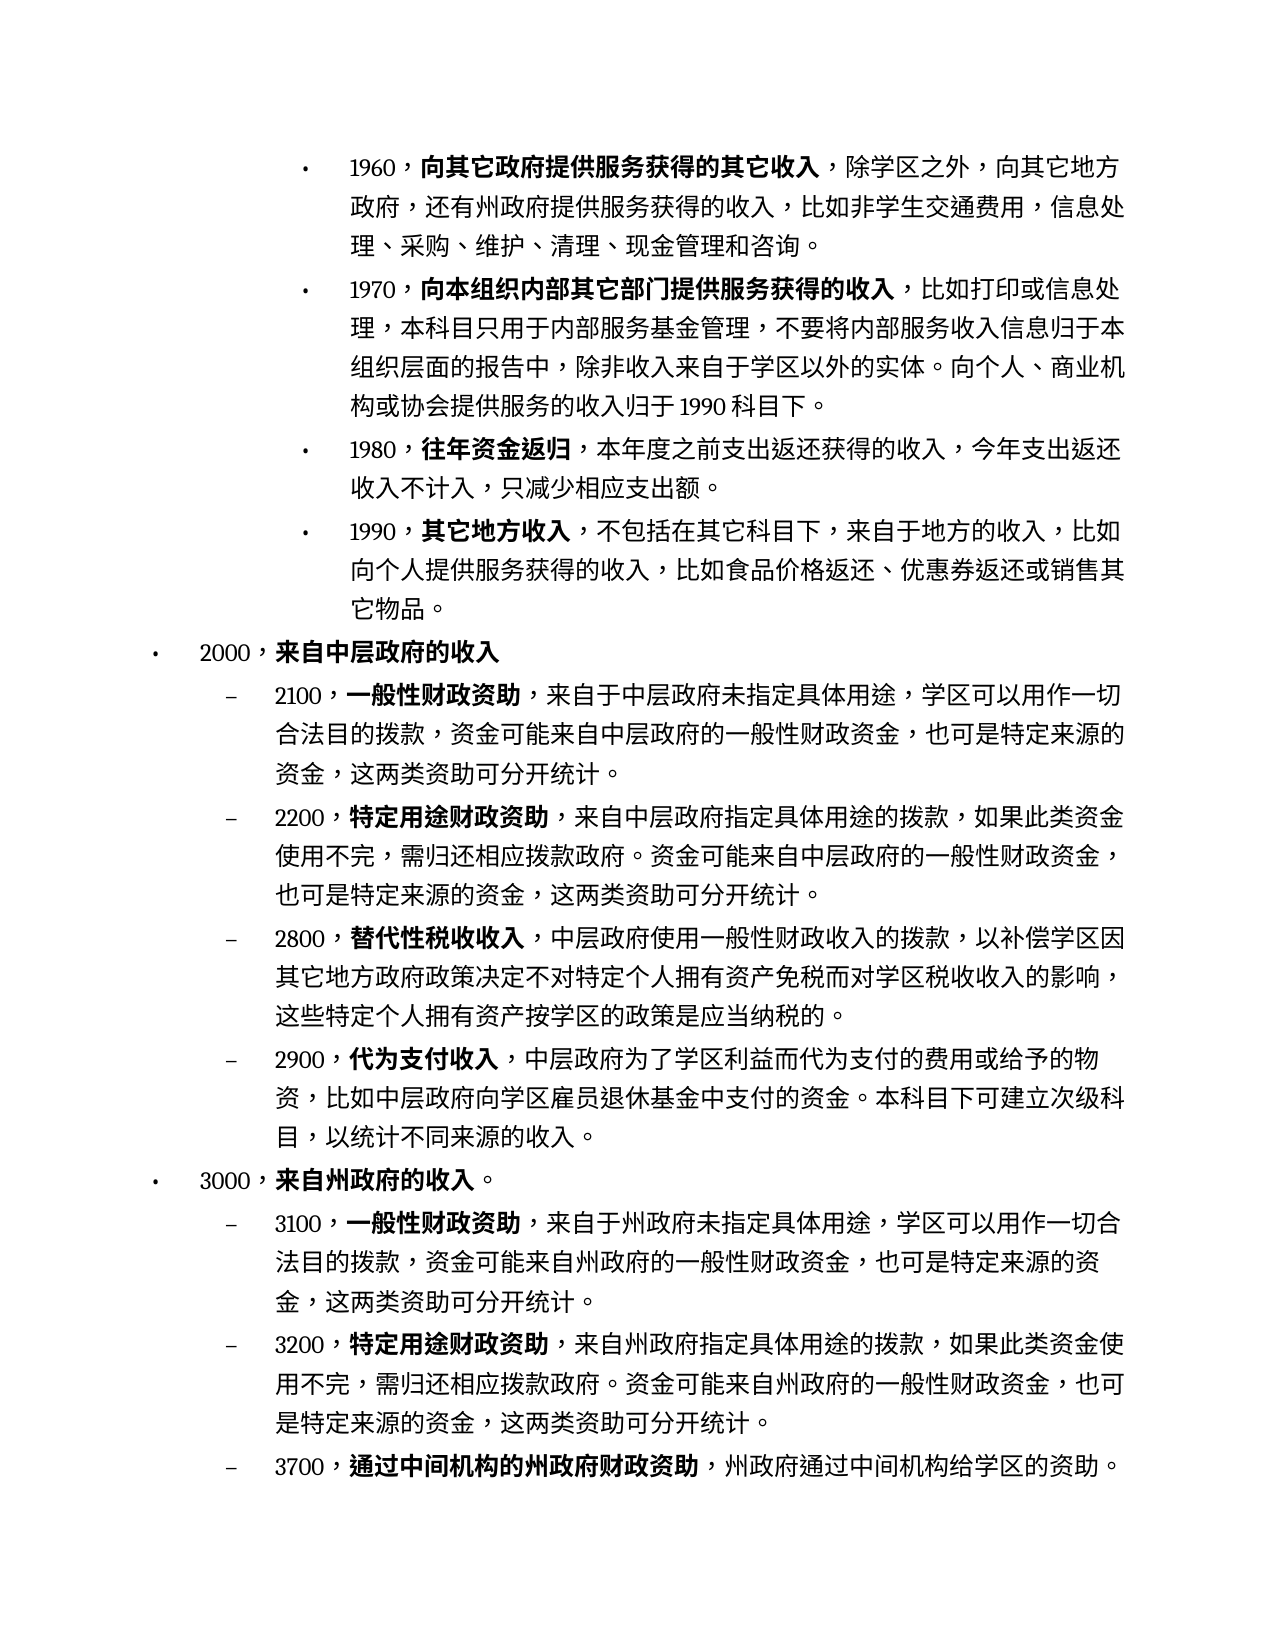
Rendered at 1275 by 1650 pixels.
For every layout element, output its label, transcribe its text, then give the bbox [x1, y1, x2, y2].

list 1970，向本组织内部其它部门提供服务获得的收入，比如打印或信息处理，本科目只用于内部服务基金管理，不要将内部服务收入信息归于本组织层面的报告中，除非收入来自于学区以外的实体。向个人、商业机构或协会提供服务的收入归于1990科目下。 [300, 271, 1125, 423]
list 2800，替代性税收收入，中层政府使用一般性财政收入的拨款，以补偿学区因其它地方政府政策决定不对特定个人拥有资产免税而对学区税收收入的影响，这些特定个人拥有资产按学区的政策是应当纳税的。 [225, 920, 1125, 1033]
list 3700，通过中间机构的州政府财政资助，州政府通过中间机构给学区的资助。 [225, 1448, 1125, 1482]
list 1960，向其它政府提供服务获得的其它收入，除学区之外，向其它地方政府，还有州政府提供服务获得的收入，比如非学生交通费用，信息处理、采购、维护、清理、现金管理和咨询。 [300, 150, 1125, 262]
list 1980，往年资金返归，本年度之前支出返还获得的收入，今年支出返还收入不计入，只减少相应支出额。 [300, 432, 1125, 505]
list 1990，其它地方收入，不包括在其它科目下，来自于地方的收入，比如向个人提供服务获得的收入，比如食品价格返还、优惠券返还或销售其它物品。 [300, 514, 1125, 626]
list 3000，来自州政府的收入。 [150, 1163, 1125, 1197]
list 2900，代为支付收入，中层政府为了学区利益而代为支付的费用或给予的物资，比如中层政府向学区雇员退休基金中支付的资金。本科目下可建立次级科目，以统计不同来源的收入。 [225, 1042, 1125, 1154]
list 3200，特定用途财政资助，来自州政府指定具体用途的拨款，如果此类资金使用不完，需归还相应拨款政府。资金可能来自州政府的一般性财政资金，也可是特定来源的资金，这两类资助可分开统计。 [225, 1327, 1125, 1439]
list 2100，一般性财政资助，来自于中层政府未指定具体用途，学区可以用作一切合法目的拨款，资金可能来自中层政府的一般性财政资金，也可是特定来源的资金，这两类资助可分开统计。 [225, 678, 1125, 790]
list 2000，来自中层政府的收入 [150, 635, 1125, 669]
list 2200，特定用途财政资助，来自中层政府指定具体用途的拨款，如果此类资金使用不完，需归还相应拨款政府。资金可能来自中层政府的一般性财政资金，也可是特定来源的资金，这两类资助可分开统计。 [225, 799, 1125, 912]
list 3100，一般性财政资助，来自于州政府未指定具体用途，学区可以用作一切合法目的拨款，资金可能来自州政府的一般性财政资金，也可是特定来源的资金，这两类资助可分开统计。 [225, 1206, 1125, 1318]
